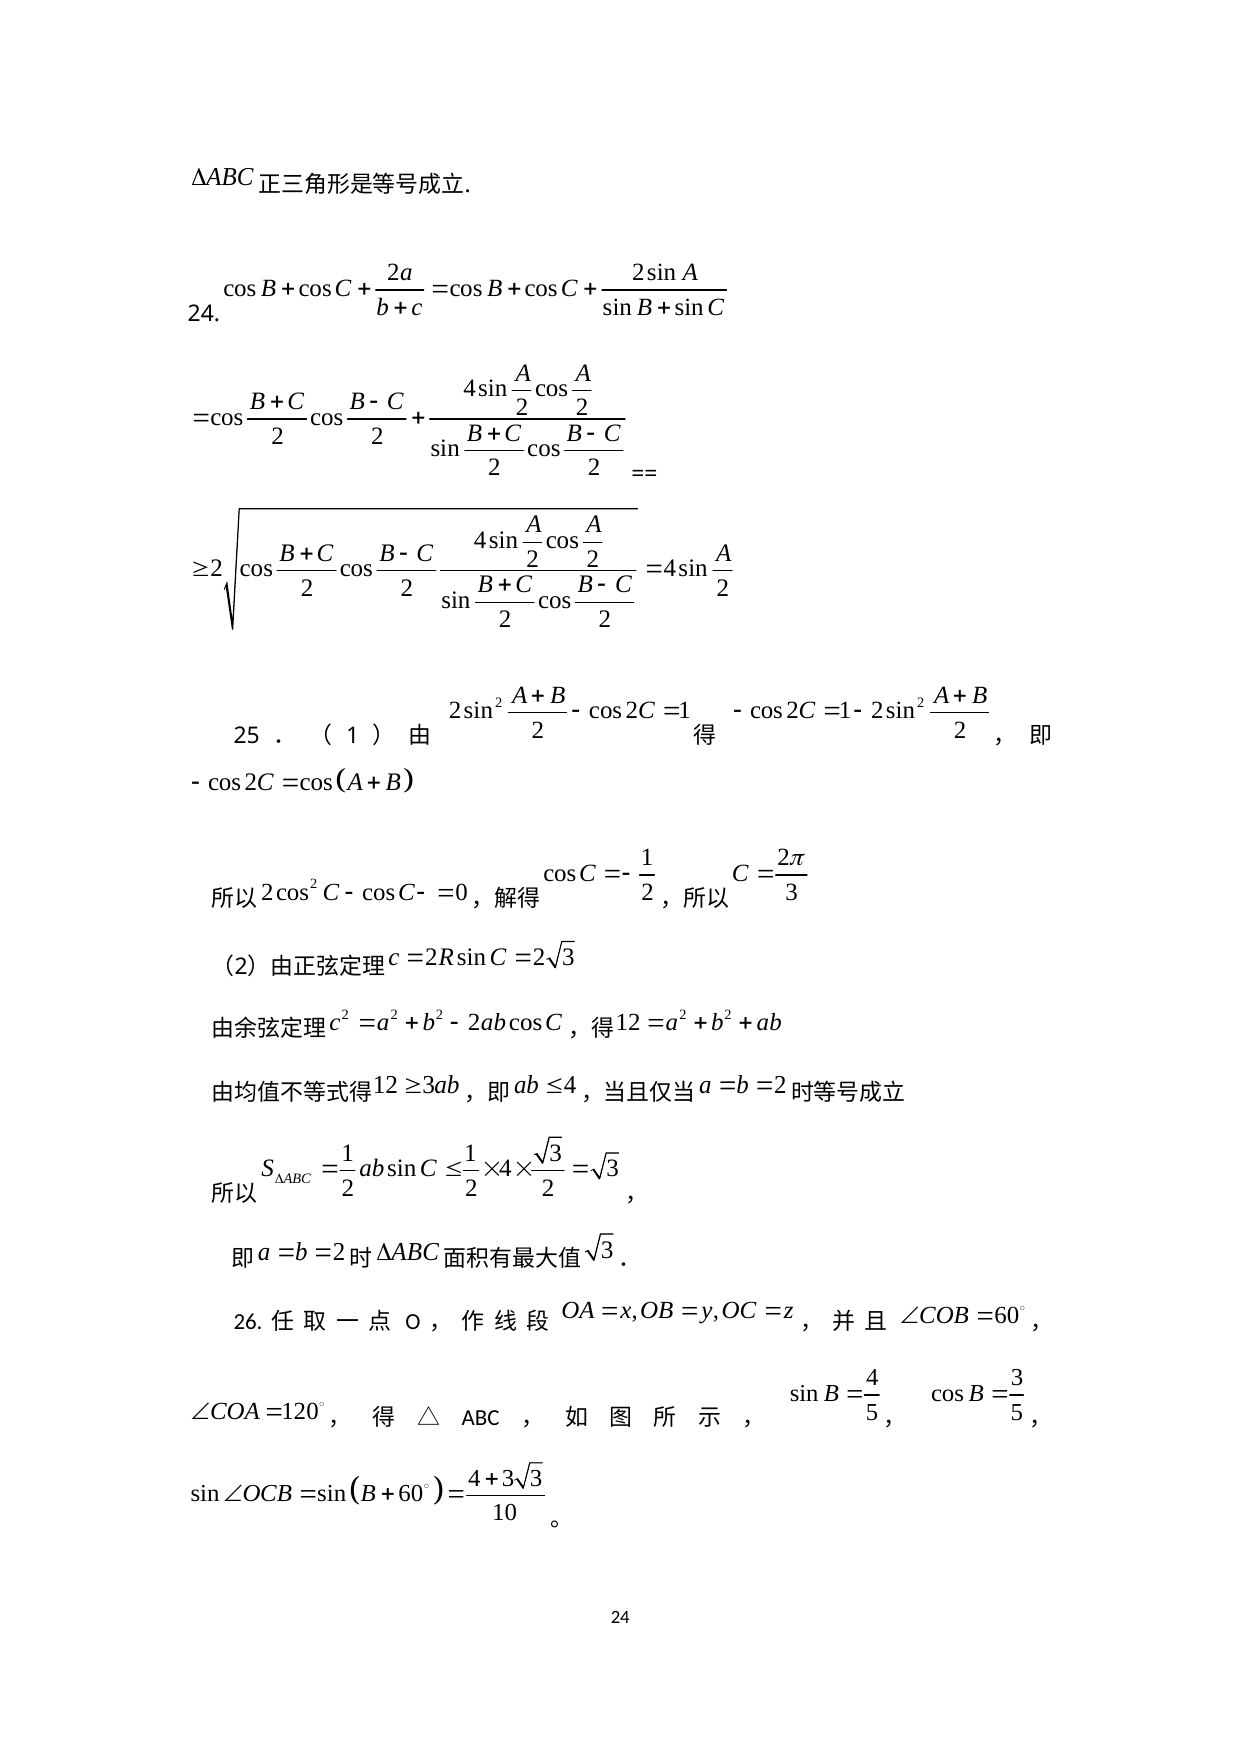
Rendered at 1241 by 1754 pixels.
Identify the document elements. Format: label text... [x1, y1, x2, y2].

text 所以，解得，所以 [187, 829, 1053, 926]
text 即时面积有最大值． [187, 1219, 1053, 1284]
text == [187, 341, 1053, 666]
text 25．（1）由得，即 [187, 666, 1053, 829]
text 26.任取一点O，作线段，并且，，得△ABC，如图所示，，，。 [187, 1284, 1053, 1544]
text （2）由正弦定理 [187, 926, 1053, 991]
text 由均值不等式得，即，当且仅当时等号成立 [187, 1056, 1053, 1121]
text 24. [187, 244, 1053, 341]
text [187, 162, 1053, 227]
text 所以， [187, 1121, 1053, 1219]
text 由余弦定理，得 [187, 991, 1053, 1056]
